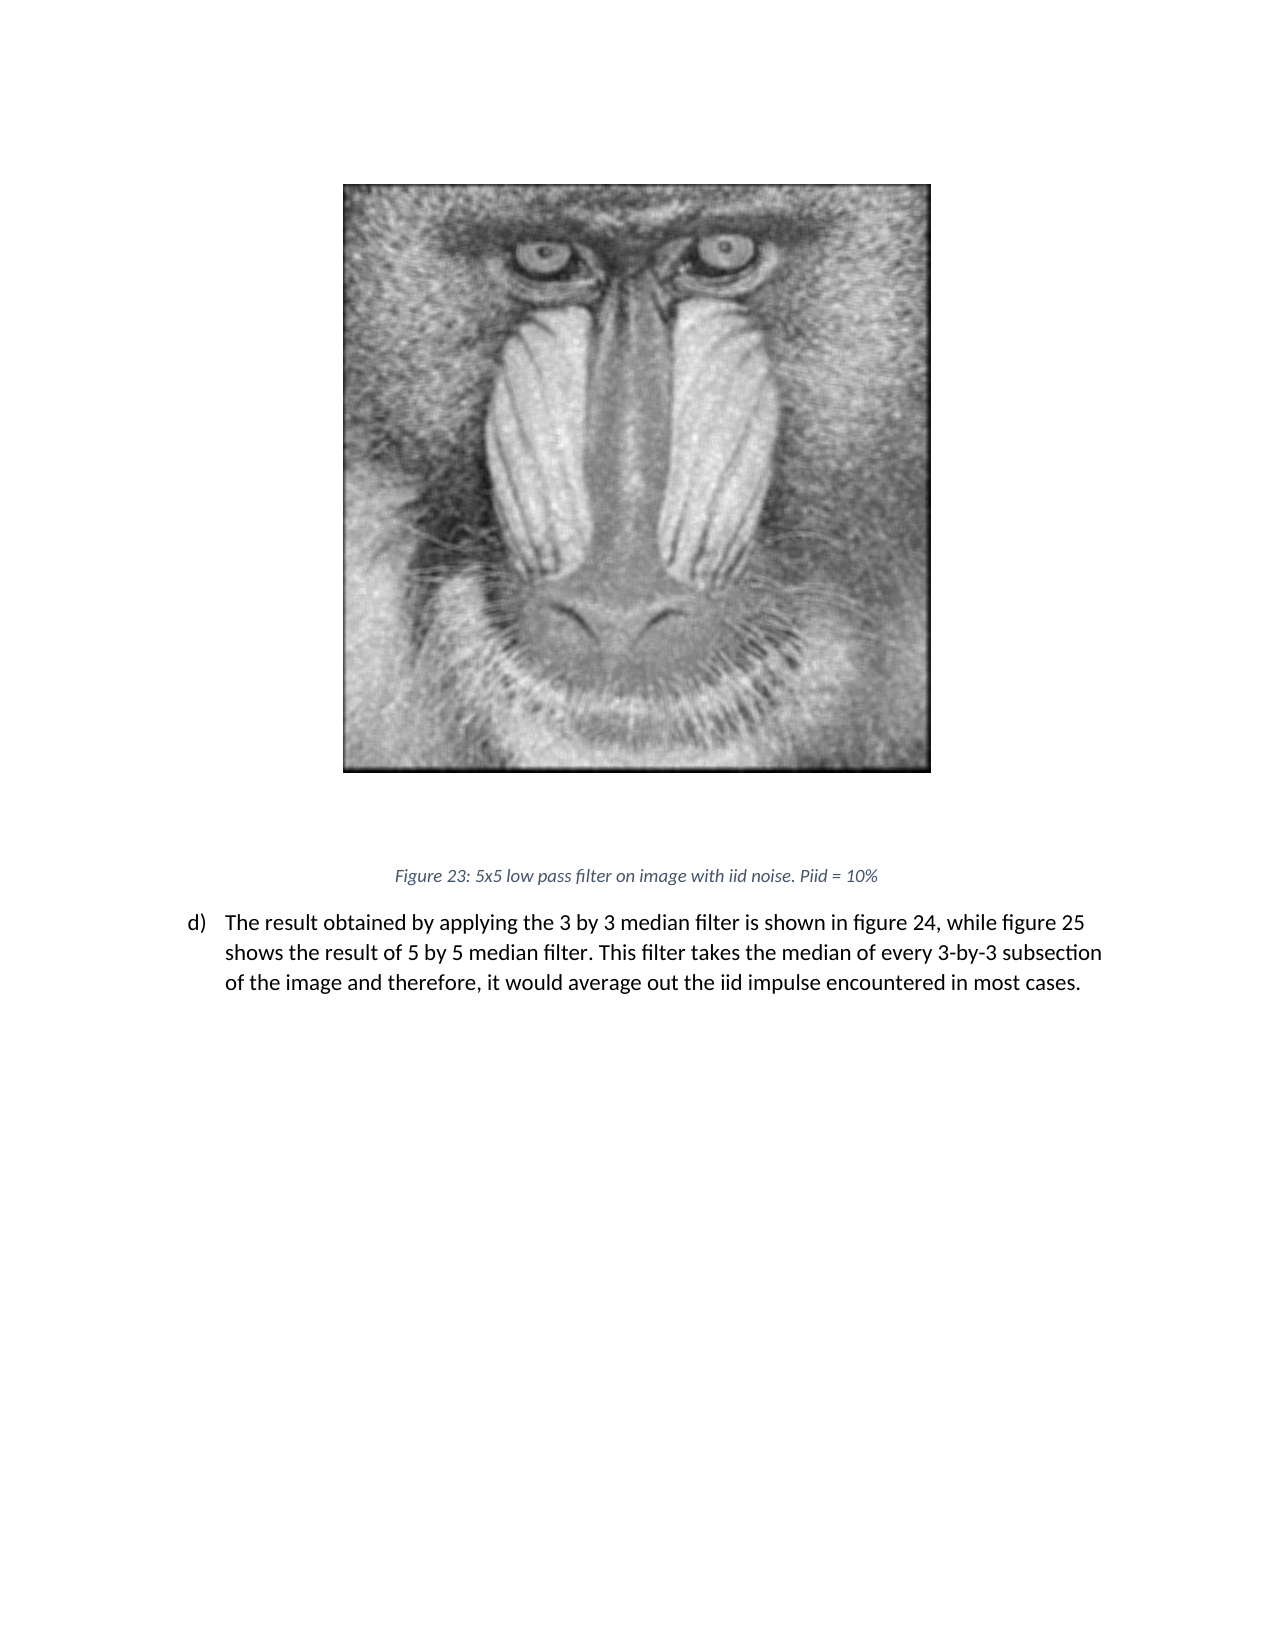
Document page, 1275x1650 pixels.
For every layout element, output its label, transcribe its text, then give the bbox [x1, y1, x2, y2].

list The result obtained by applying the 3 by 3 median filter is shown in figure 24, while figure 25 shows the result of 5 by 5 median filter. This filter takes the median of every 3-by-3 subsection of the image and therefore, it would average out the iid impulse encountered in most cases. [187, 908, 1125, 996]
